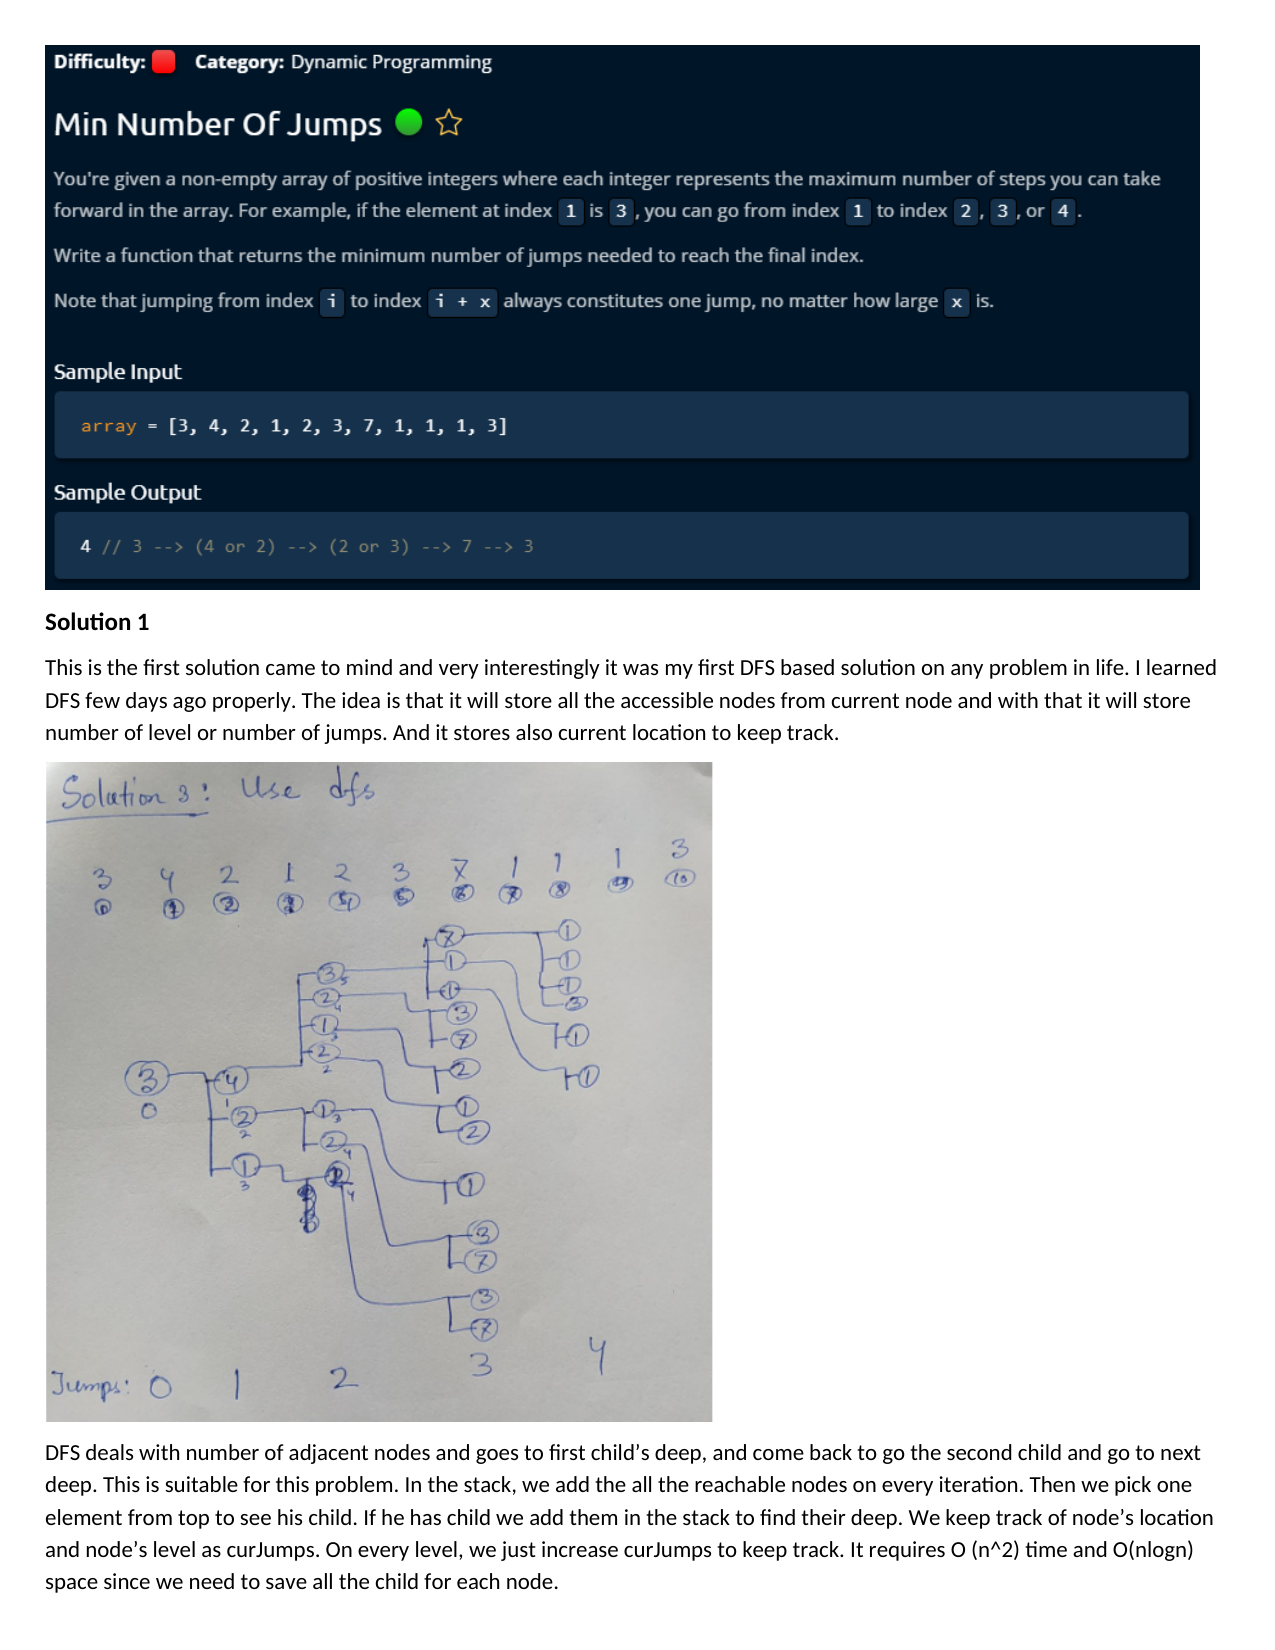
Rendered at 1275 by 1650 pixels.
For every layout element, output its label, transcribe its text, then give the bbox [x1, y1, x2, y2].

text Solution 1 [45, 606, 1230, 637]
picture [45, 45, 1200, 590]
picture [45, 762, 713, 1422]
text DFS deals with number of adjacent nodes and goes to first child’s deep, and come back to go the second child and go to next deep. This is suitable for this problem. In the stack, we add the all the reachable nodes on every iteration. Then we pick one element from top to see his child. If he has child we add them in the stack to find their deep. We keep track of node’s location and node’s level as curJumps. On every level, we just increase curJumps to keep track. It requires O (n^2) time and O(nlogn) space since we need to save all the child for each node. [45, 1438, 1230, 1595]
text This is the first solution came to mind and very interestingly it was my first DFS based solution on any problem in life. I learned DFS few days ago properly. The idea is that it will store all the accessible nodes from current node and with that it will store number of level or number of jumps. And it stores also current location to keep track. [45, 653, 1230, 746]
